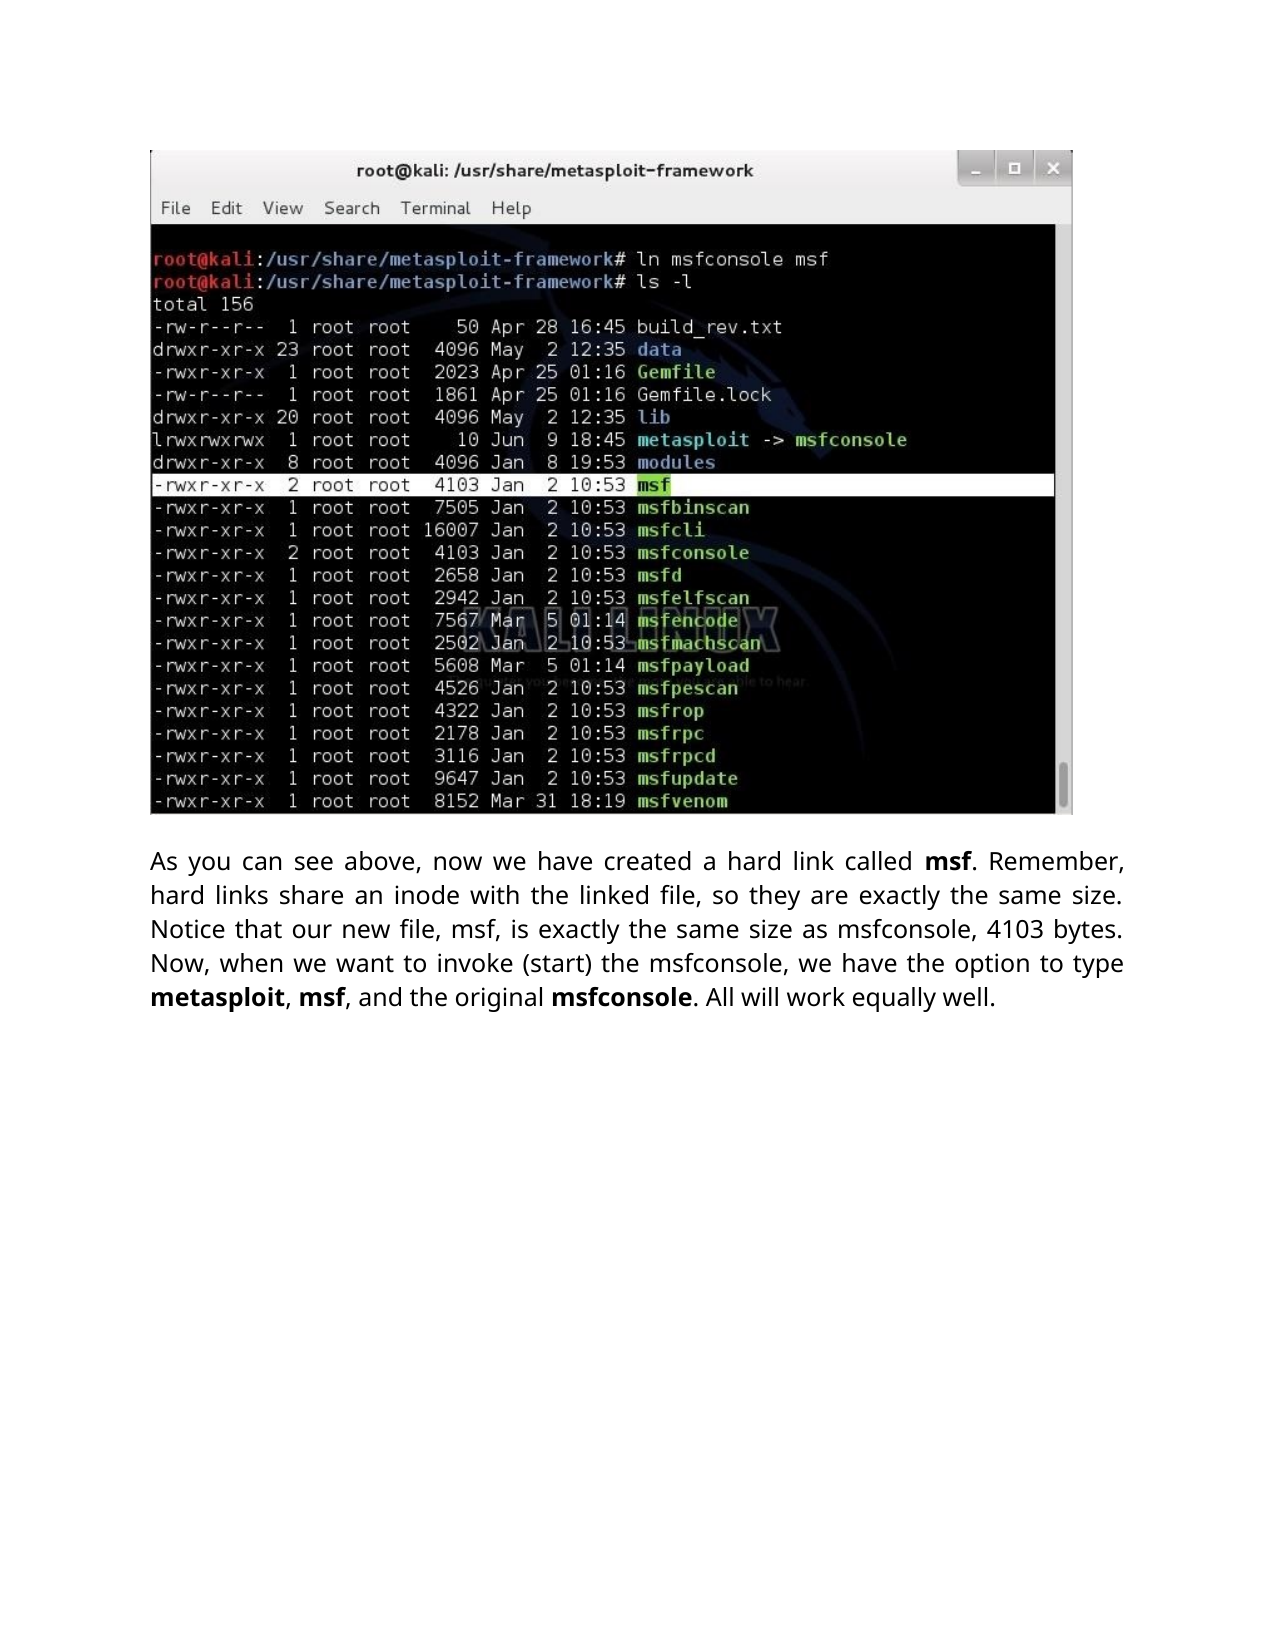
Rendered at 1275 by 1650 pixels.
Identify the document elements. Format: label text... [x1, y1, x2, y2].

picture [150, 150, 1073, 815]
text As you can see above, now we have created a hard link called msf. Remember, hard links share an inode with the linked file, so they are exactly the same size. Notice that our new file, msf, is exactly the same size as msfconsole, 4103 bytes. Now, when we want to invoke (start) the msfconsole, we have the option to type metasploit, msf, and the original msfconsole. All will work equally well. [150, 844, 1125, 1014]
